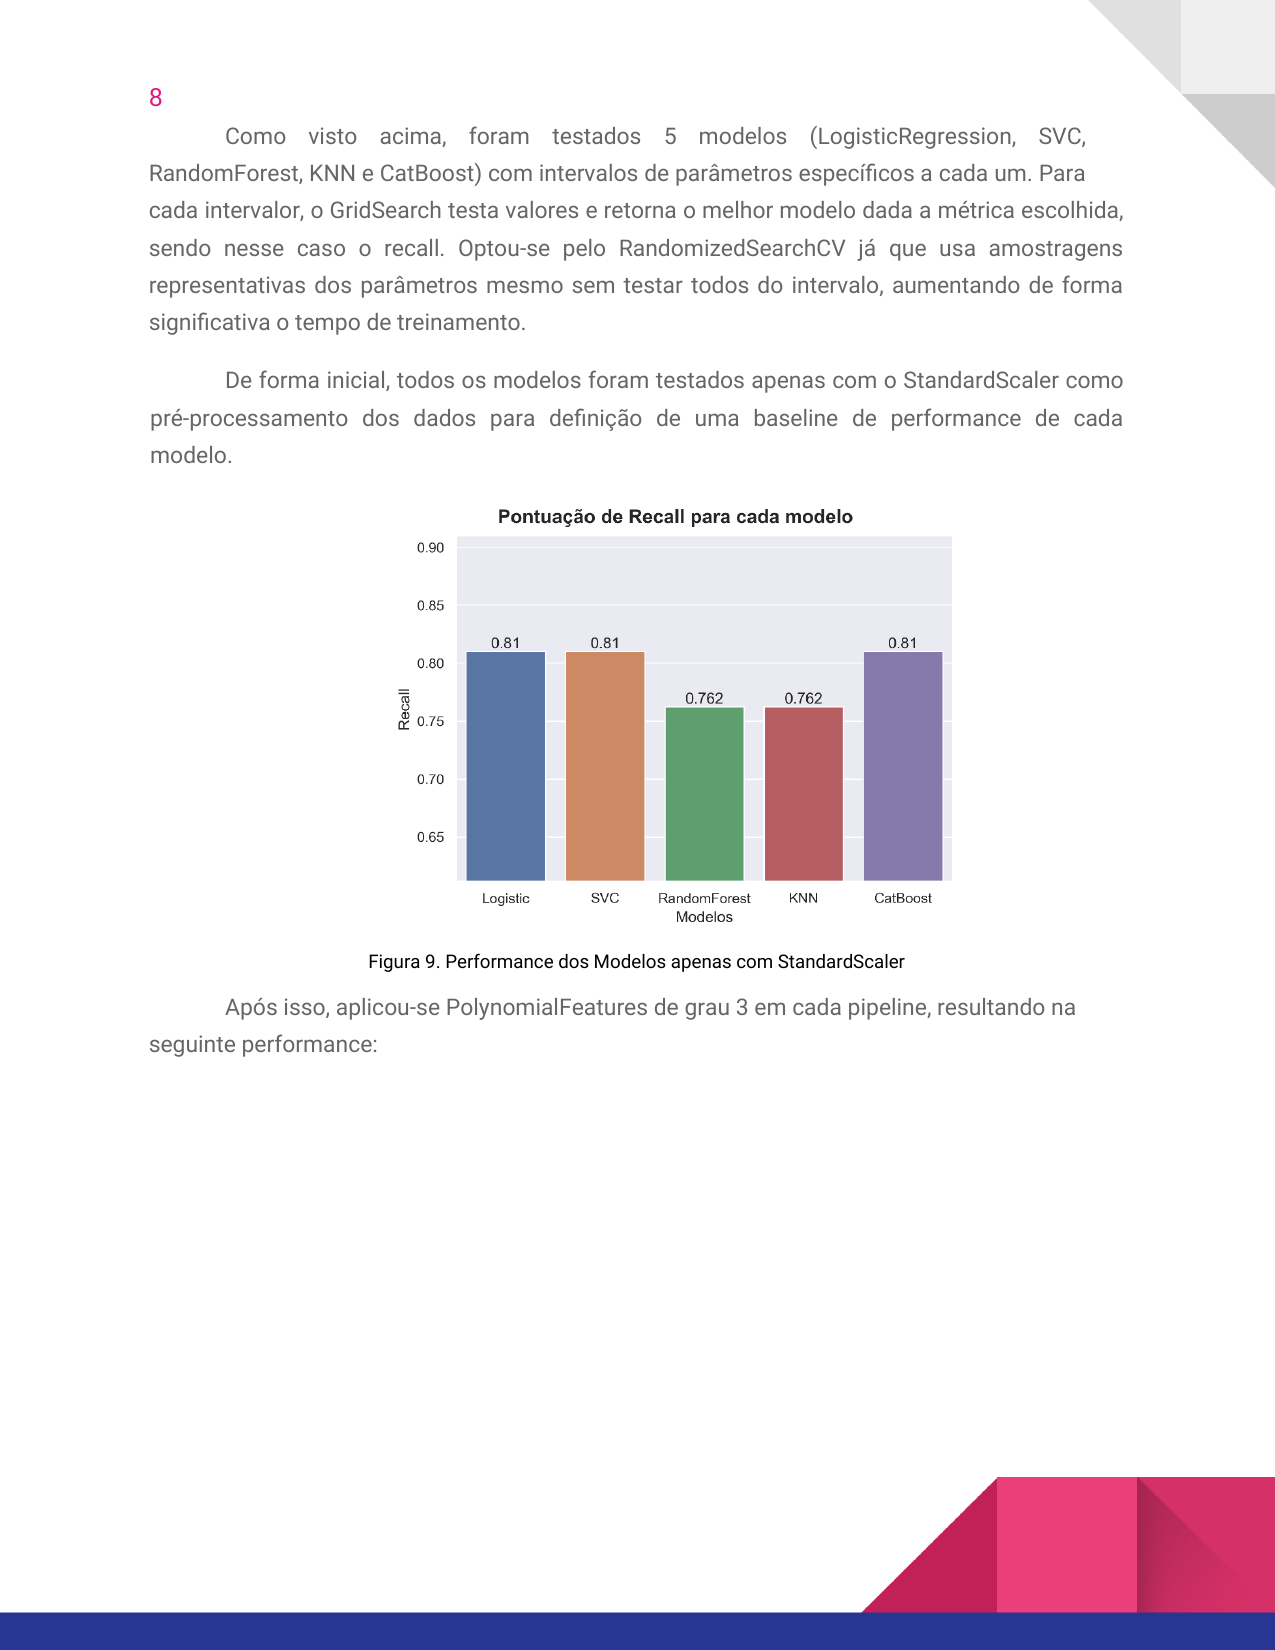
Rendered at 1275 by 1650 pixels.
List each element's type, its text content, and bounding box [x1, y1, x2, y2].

picture [1087, 0, 1275, 188]
text Após isso, aplicou-se PolynomialFeatures de grau 3 em cada pipeline, resultando na seguinte performance: [148, 994, 1125, 1058]
picture [381, 500, 969, 941]
text Como visto acima, foram testados 5 modelos (LogisticRegression, SVC, RandomForest, KNN e CatBoost) com intervalos de parâmetros específicos a cada um. Para cada intervalor, o GridSearch testa valores e retorna o melhor modelo dada a métrica escolhida, sendo nesse caso o recall. Optou-se pelo RandomizedSearchCV já que usa amostragens representativas dos parâmetros mesmo sem testar todos do intervalo, aumentando de forma significativa o tempo de treinamento. [148, 123, 1125, 336]
picture [0, 1476, 1275, 1650]
text De forma inicial, todos os modelos foram testados apenas com o StandardScaler como pré-processamento dos dados para definição de uma baseline de performance de cada modelo. [150, 367, 1125, 469]
